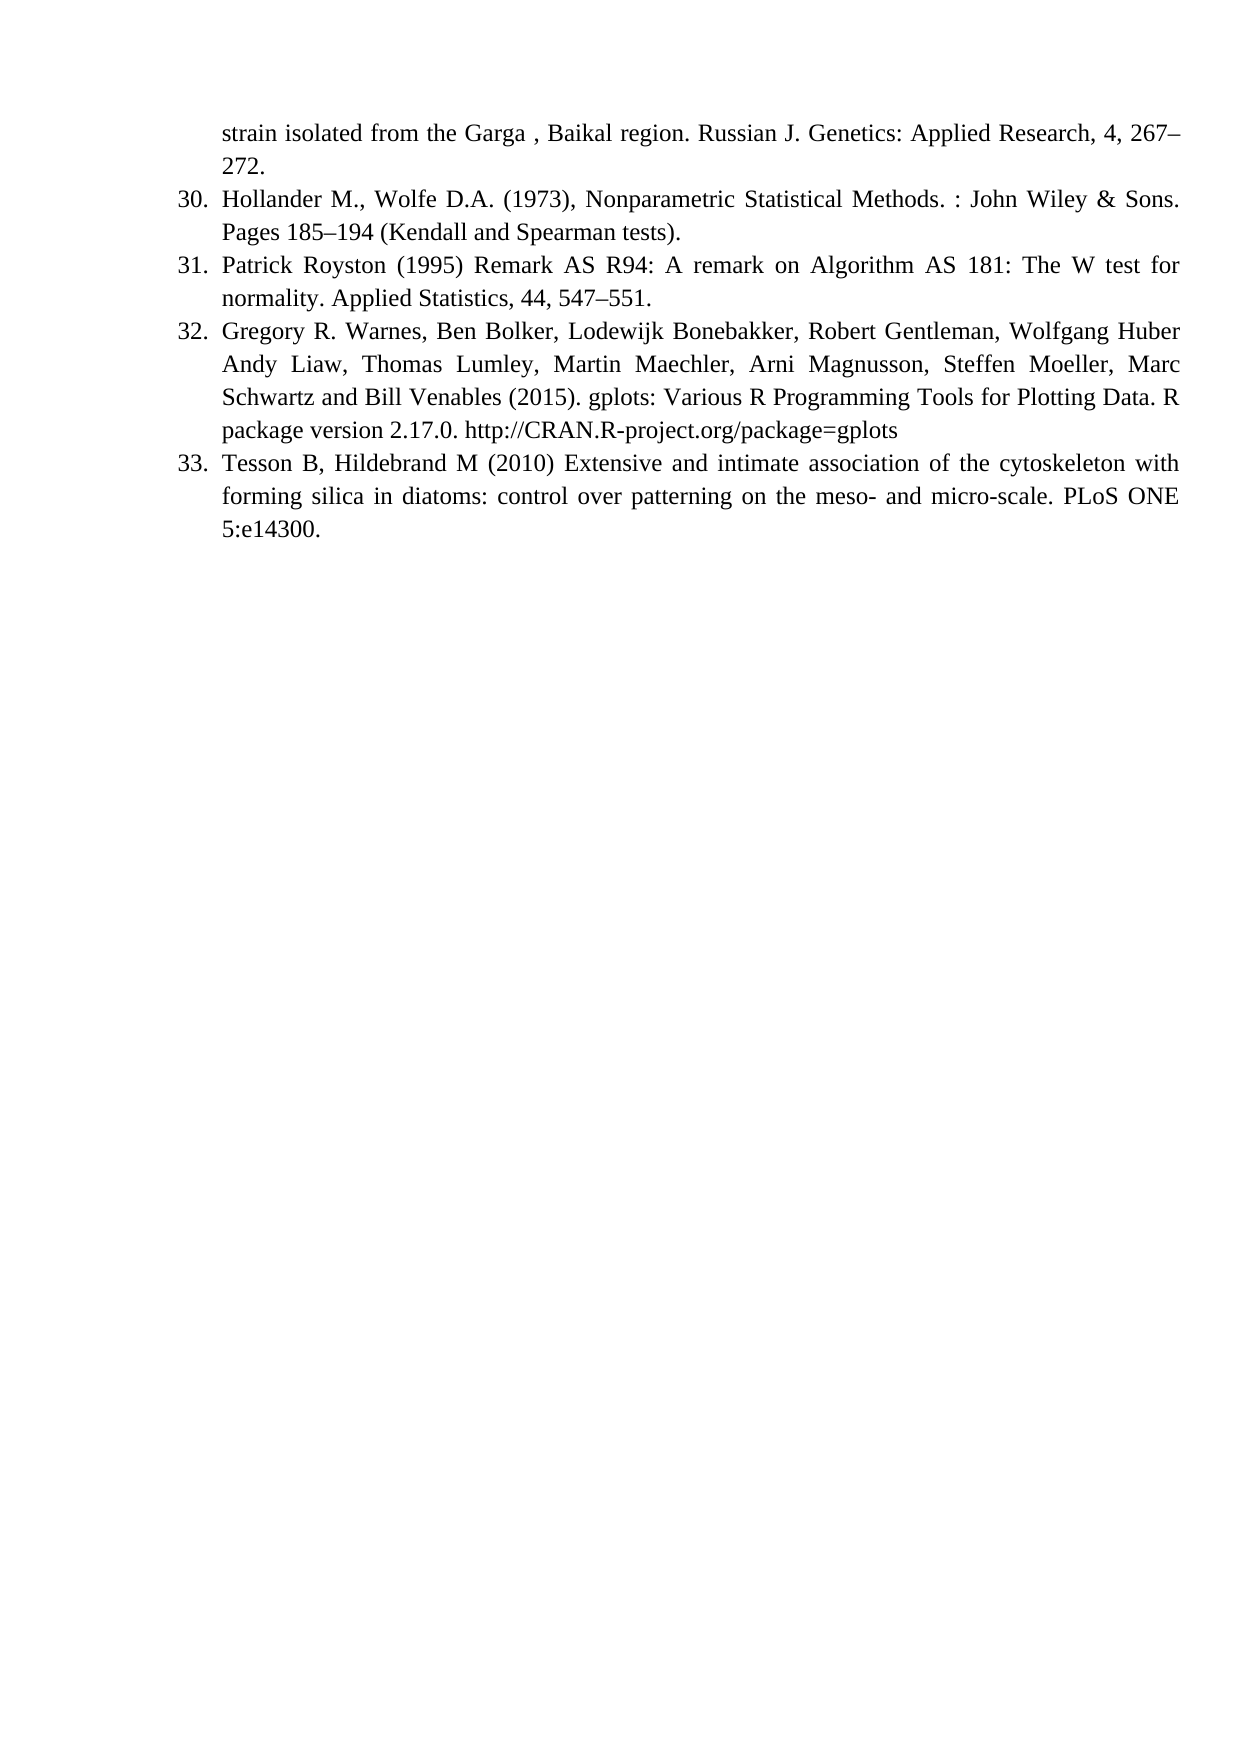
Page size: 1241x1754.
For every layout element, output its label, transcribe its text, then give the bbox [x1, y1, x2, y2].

list Gregory R. Warnes, Ben Bolker, Lodewijk Bonebakker, Robert Gentleman, Wolfgang Huber Andy Liaw, Thomas Lumley, Martin Maechler, Arni Magnusson, Steffen Moeller, Marc Schwartz and Bill Venables (2015). gplots: Various R Programming Tools for Plotting Data. R package version 2.17.0. http://CRAN.R-project.org/package=gplots [177, 316, 1181, 444]
list Hollander M., Wolfe D.A. (1973), Nonparametric Statistical Methods. : John Wiley & Sons. Pages 185–194 (Kendall and Spearman tests). [177, 184, 1181, 246]
list Tesson B, Hildebrand M (2010) Extensive and intimate association of the cytoskeleton with forming silica in diatoms: control over patterning on the meso- and micro-scale. PLoS ONE 5:e14300. [177, 448, 1181, 543]
list Patrick Royston (1995) Remark AS R94: A remark on Algorithm AS 181: The W test for normality. Applied Statistics, 44, 547–551. [177, 250, 1181, 312]
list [177, 118, 1181, 180]
